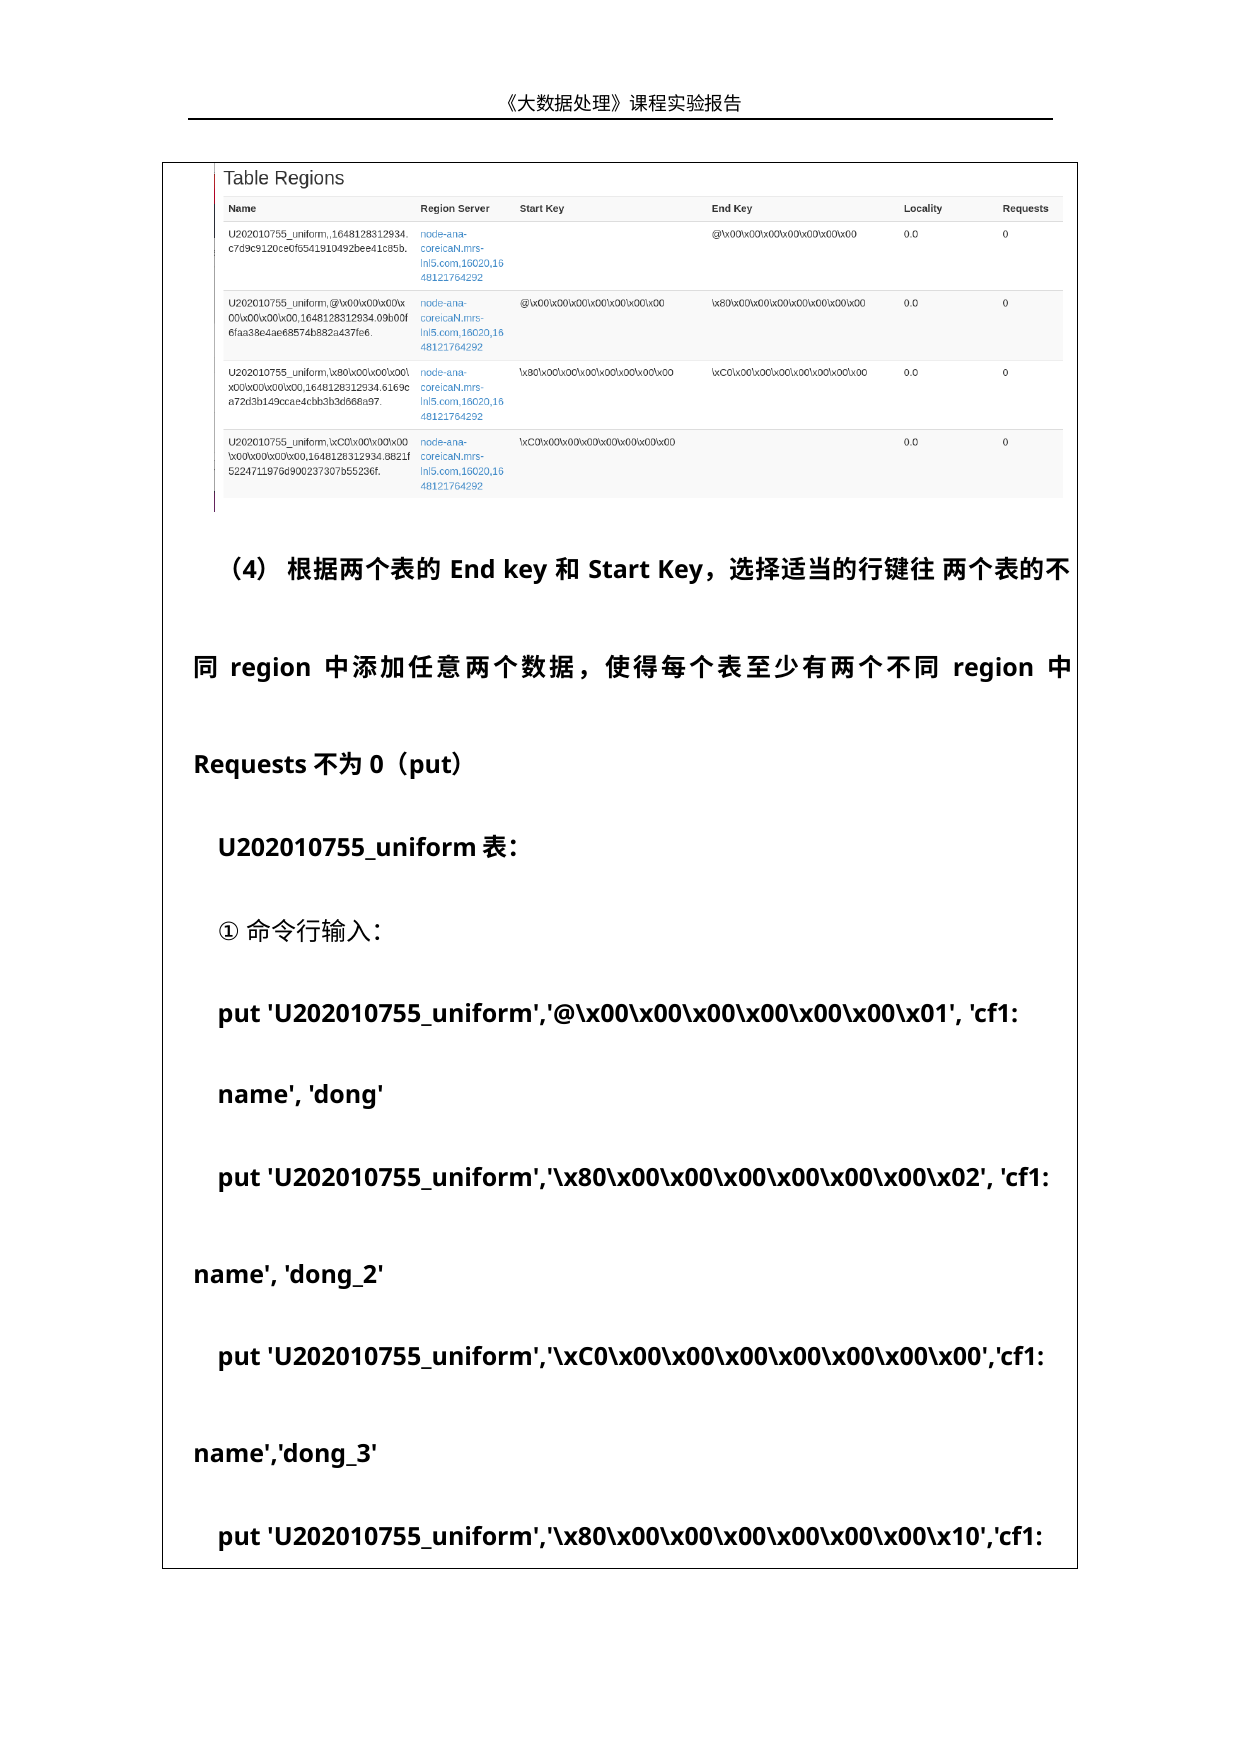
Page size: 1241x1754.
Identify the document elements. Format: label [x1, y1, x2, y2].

table_cell [163, 163, 1077, 1568]
picture [214, 163, 1063, 512]
